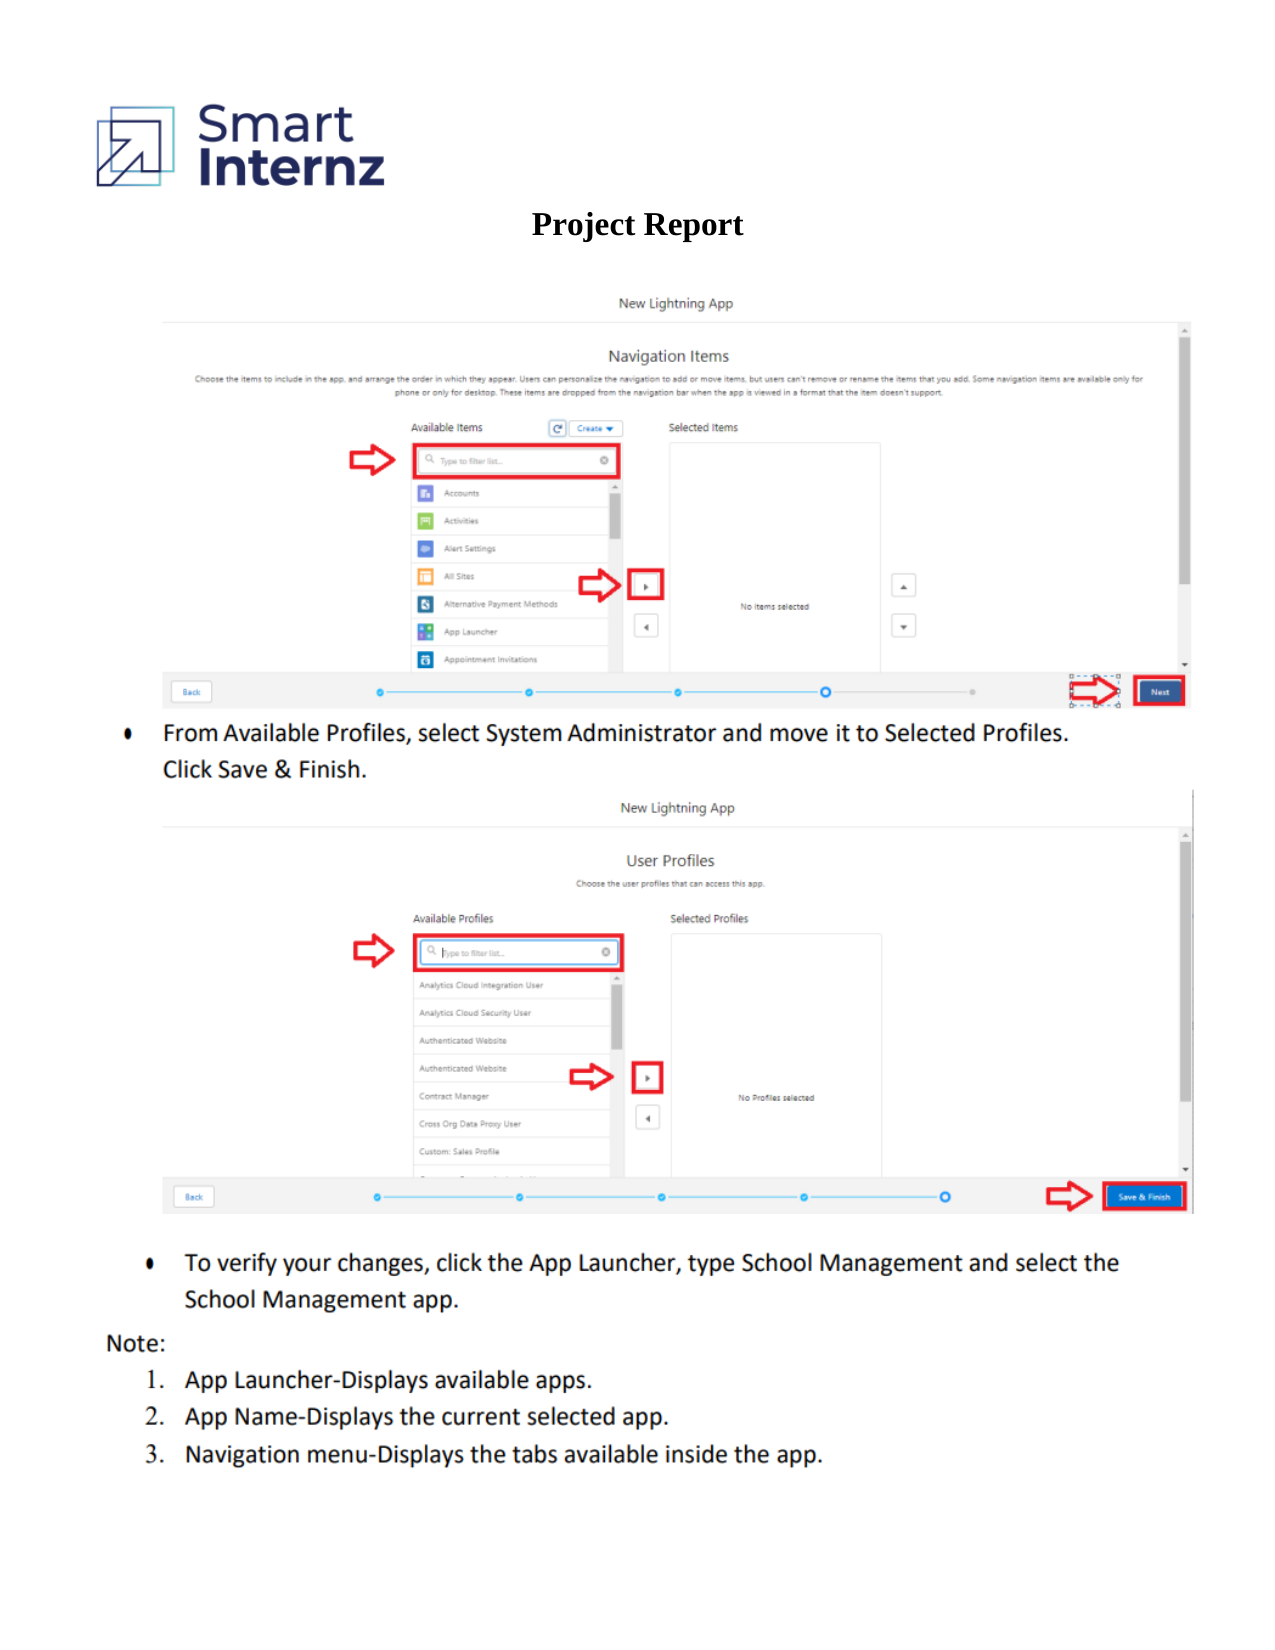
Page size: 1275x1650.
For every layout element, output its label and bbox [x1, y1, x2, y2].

picture [75, 75, 410, 205]
picture [75, 289, 1200, 1214]
picture [75, 1232, 1200, 1476]
